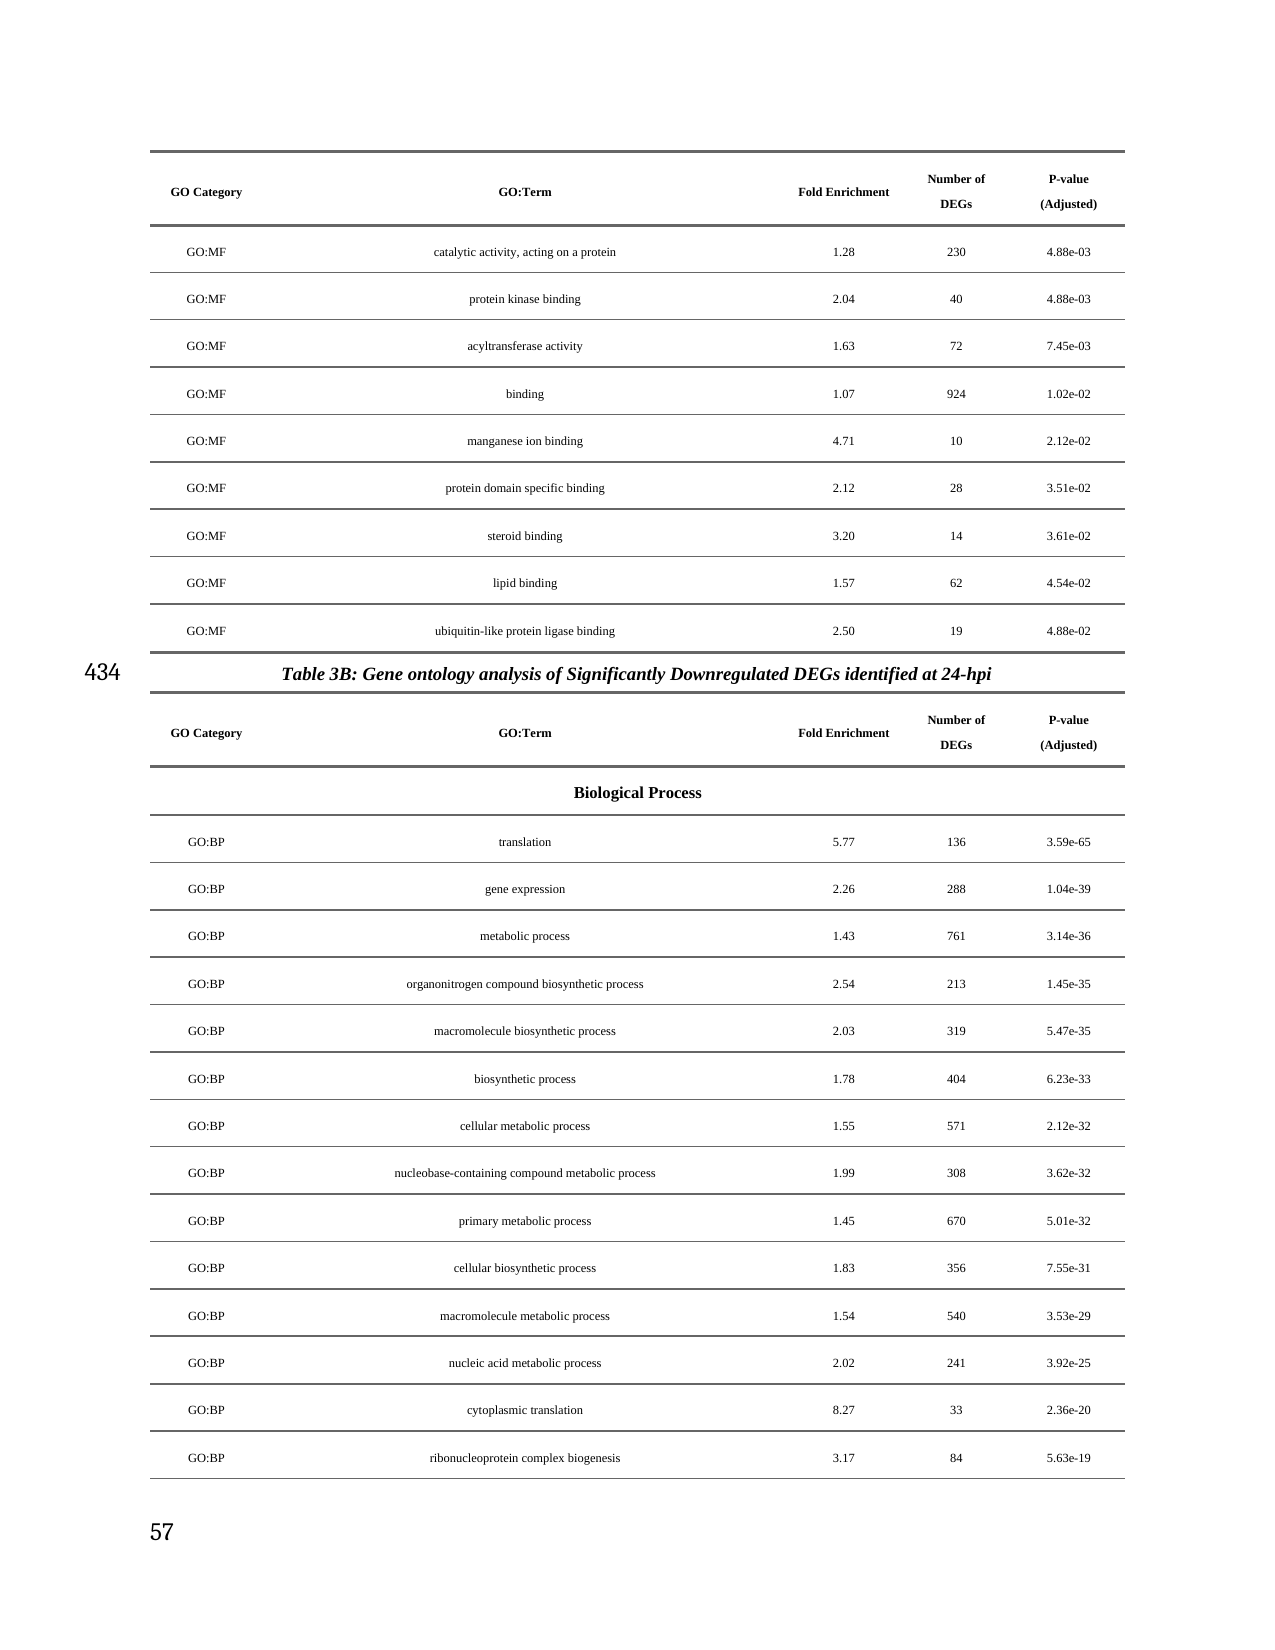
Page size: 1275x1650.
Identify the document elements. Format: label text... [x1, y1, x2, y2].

text Table 3B: Gene ontology analysis of Significantly Downregulated DEGs identified at 24-hpi [156, 660, 1119, 685]
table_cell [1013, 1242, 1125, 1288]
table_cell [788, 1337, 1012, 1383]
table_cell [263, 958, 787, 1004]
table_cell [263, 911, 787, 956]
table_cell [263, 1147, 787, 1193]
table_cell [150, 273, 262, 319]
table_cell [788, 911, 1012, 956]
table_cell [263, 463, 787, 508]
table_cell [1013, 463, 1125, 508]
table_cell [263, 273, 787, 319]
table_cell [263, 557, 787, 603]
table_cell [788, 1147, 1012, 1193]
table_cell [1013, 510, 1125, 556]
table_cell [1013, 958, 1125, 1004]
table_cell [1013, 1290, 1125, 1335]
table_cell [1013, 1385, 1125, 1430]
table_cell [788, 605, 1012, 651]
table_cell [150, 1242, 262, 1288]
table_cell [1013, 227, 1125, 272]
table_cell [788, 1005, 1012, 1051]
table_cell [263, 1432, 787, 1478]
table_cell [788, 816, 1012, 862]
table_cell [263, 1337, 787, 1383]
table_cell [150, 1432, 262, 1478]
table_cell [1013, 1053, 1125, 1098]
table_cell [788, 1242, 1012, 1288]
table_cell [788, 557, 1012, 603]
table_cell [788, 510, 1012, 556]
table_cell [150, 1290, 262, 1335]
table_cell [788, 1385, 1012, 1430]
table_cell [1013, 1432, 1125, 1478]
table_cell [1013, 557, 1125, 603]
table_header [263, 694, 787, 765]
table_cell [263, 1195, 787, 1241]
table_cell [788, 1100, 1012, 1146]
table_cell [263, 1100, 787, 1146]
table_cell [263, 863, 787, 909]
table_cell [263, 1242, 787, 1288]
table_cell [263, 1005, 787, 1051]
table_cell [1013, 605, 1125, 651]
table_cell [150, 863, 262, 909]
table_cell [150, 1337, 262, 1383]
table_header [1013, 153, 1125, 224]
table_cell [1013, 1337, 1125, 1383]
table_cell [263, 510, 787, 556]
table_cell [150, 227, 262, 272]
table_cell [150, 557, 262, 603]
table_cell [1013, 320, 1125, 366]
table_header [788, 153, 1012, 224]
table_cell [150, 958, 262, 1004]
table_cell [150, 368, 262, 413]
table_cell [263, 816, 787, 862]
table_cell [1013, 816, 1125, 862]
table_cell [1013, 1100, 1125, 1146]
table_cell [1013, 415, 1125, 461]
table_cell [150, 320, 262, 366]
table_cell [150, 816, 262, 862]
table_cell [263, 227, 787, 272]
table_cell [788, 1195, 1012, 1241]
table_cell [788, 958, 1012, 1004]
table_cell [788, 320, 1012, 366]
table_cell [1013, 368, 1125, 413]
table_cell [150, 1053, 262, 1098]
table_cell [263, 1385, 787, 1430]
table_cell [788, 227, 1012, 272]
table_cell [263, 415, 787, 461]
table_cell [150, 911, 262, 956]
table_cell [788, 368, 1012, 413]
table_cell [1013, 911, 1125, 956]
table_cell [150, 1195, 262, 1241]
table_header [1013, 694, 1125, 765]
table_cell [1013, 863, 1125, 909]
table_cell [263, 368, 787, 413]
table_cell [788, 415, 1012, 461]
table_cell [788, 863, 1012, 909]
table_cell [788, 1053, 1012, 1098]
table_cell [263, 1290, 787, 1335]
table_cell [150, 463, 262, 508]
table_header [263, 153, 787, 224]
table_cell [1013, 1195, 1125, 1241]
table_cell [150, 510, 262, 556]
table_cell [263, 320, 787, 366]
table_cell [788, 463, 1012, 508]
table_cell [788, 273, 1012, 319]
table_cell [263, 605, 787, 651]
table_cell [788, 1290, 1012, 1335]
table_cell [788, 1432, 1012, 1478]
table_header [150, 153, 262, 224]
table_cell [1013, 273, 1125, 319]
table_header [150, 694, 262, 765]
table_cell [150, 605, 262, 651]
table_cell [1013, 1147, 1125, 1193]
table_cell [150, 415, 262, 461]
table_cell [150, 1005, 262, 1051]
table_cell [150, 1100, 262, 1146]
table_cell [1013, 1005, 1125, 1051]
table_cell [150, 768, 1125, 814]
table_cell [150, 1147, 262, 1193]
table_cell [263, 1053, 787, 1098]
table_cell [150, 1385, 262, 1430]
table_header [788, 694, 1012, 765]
